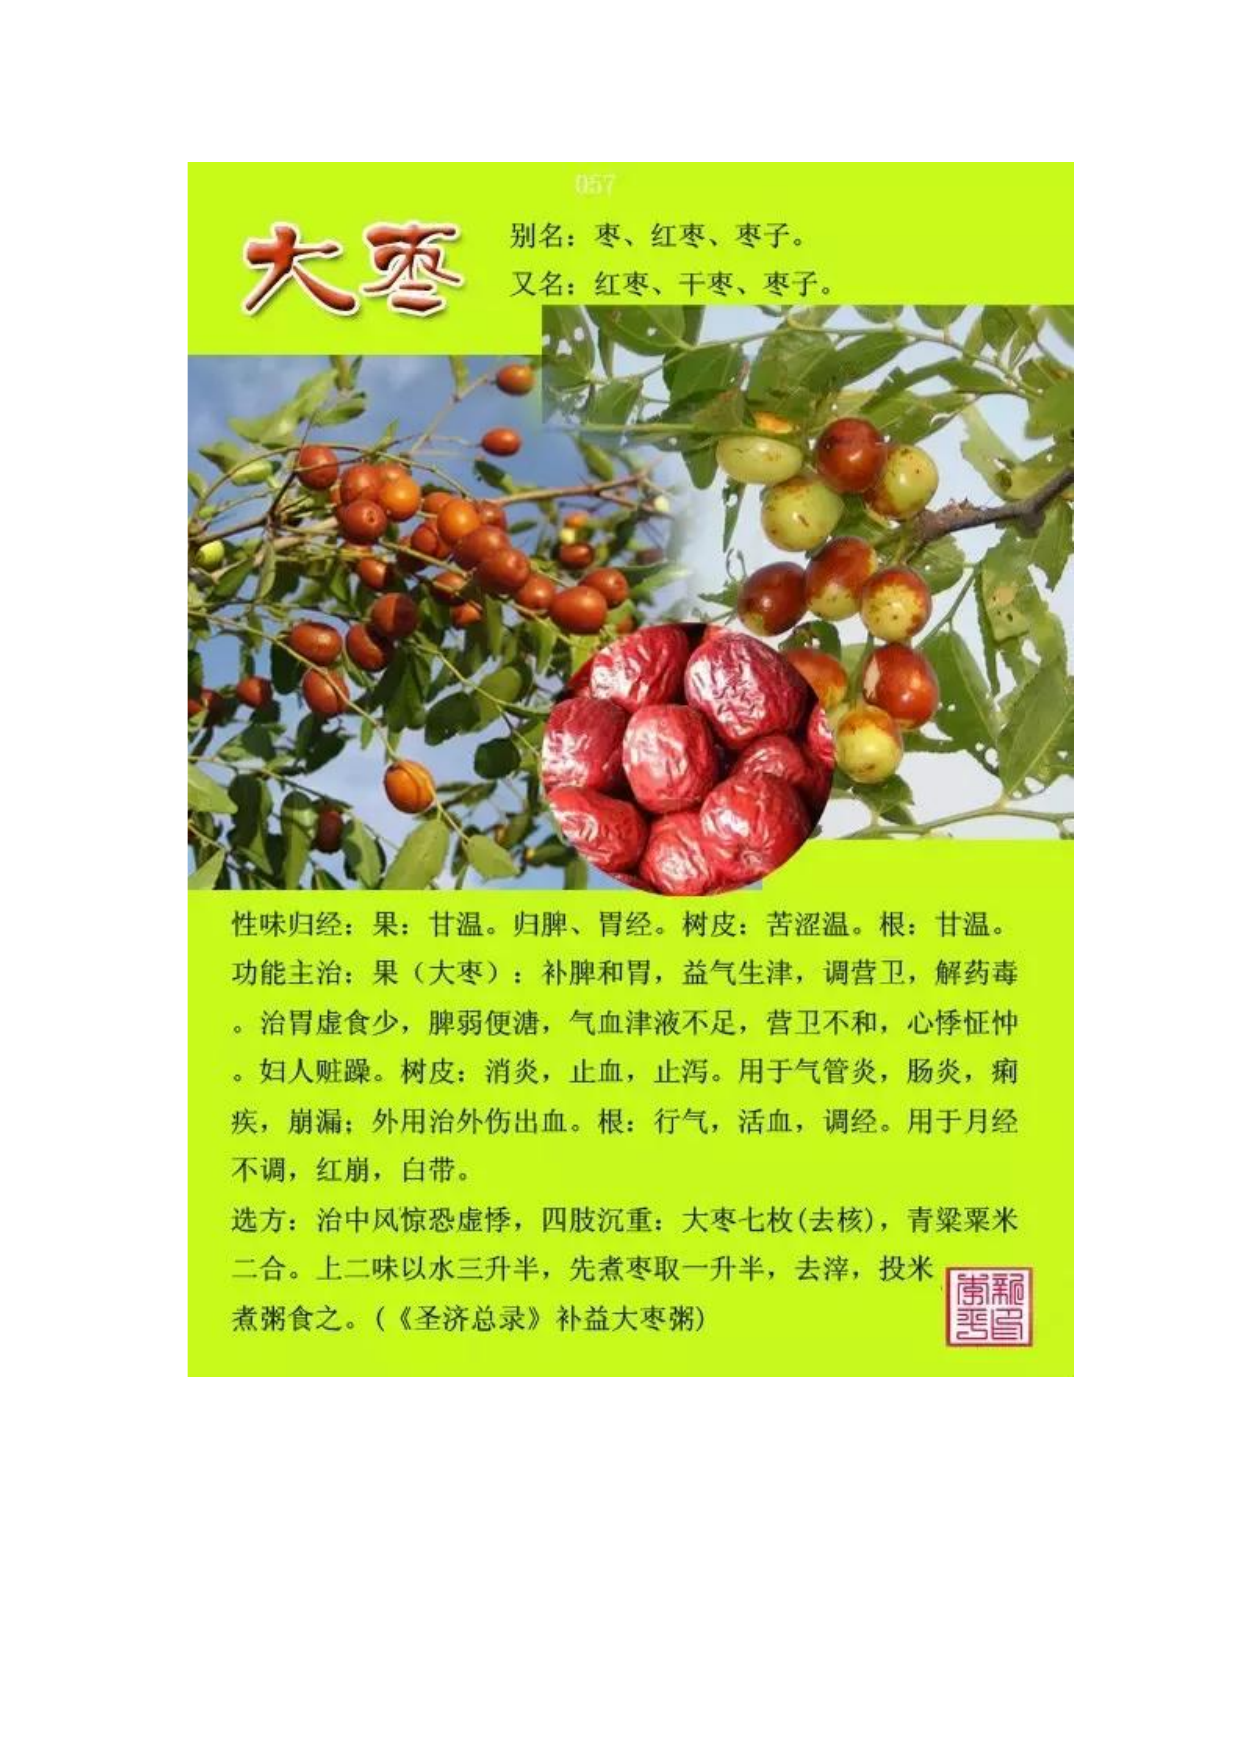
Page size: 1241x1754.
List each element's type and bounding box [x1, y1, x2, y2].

picture [187, 162, 1074, 1377]
